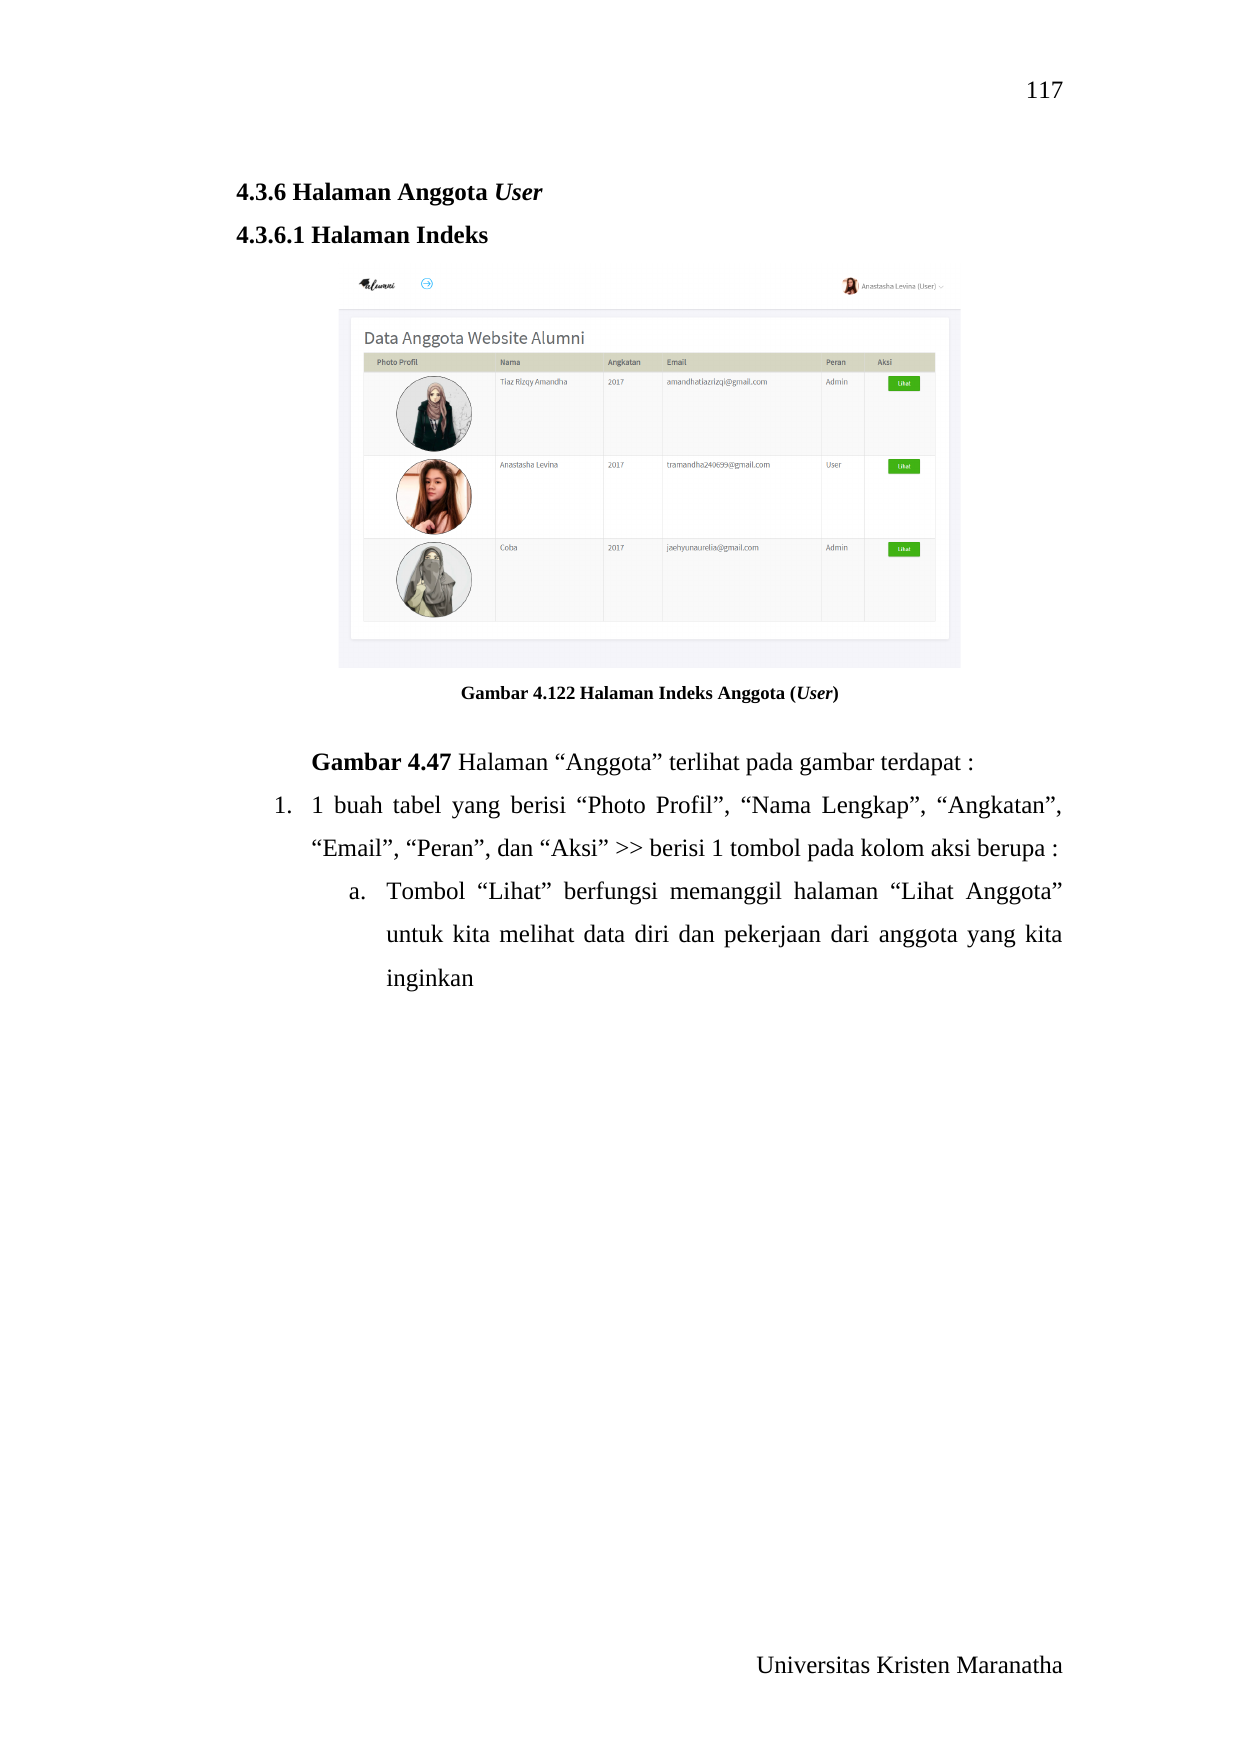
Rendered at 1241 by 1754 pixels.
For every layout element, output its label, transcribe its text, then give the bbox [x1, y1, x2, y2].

subtitle Halaman Indeks [236, 220, 1063, 249]
text Gambar 4.47 Halaman “Anggota” terlihat pada gambar terdapat : [236, 747, 1063, 776]
list Tombol “Lihat” berfungsi memanggil halaman “Lihat Anggota” untuk kita melihat data diri dan pekerjaan dari anggota yang kita inginkan [349, 876, 1063, 991]
subtitle Halaman Anggota User [236, 177, 1063, 206]
list 1 buah tabel yang berisi “Photo Profil”, “Nama Lengkap”, “Angkatan”, “Email”, “Peran”, dan “Aksi” >> berisi 1 tombol pada kolom aksi berupa : [274, 790, 1063, 862]
picture [338, 263, 961, 668]
